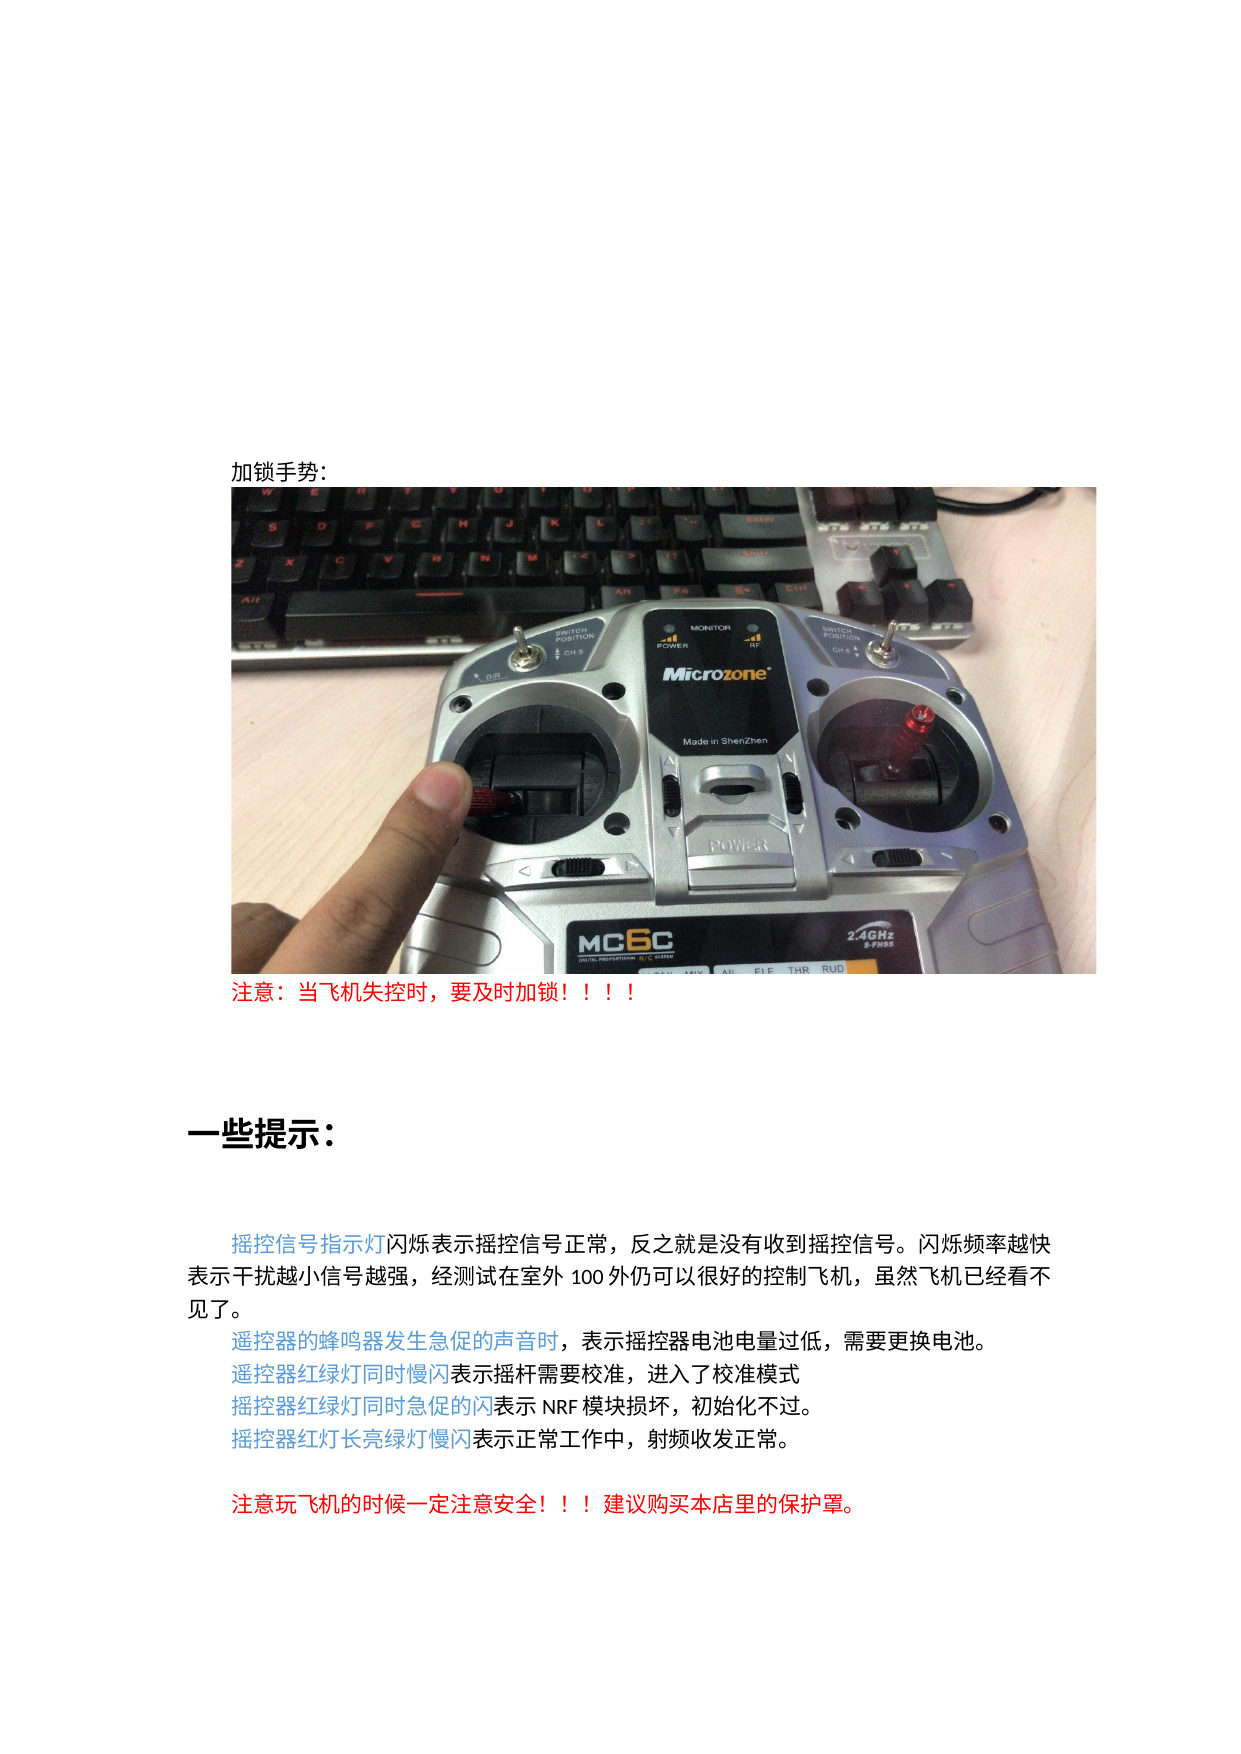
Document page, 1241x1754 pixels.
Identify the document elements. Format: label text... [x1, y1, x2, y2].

subtitle 一些提示： [187, 1099, 1053, 1164]
text 注意玩飞机的时候一定注意安全！！！建议购买本店里的保护罩。 [187, 1486, 1053, 1519]
text 摇控器红绿灯同时急促的闪表示NRF模块损坏，初始化不过。 [187, 1389, 1053, 1421]
text 加锁手势： [187, 454, 1053, 487]
text 摇控信号指示灯闪烁表示摇控信号正常，反之就是没有收到摇控信号。闪烁频率越快表示干扰越小信号越强，经测试在室外100外仍可以很好的控制飞机，虽然飞机已经看不见了。 [187, 1226, 1053, 1324]
text 遥控器红绿灯同时慢闪表示摇杆需要校准，进入了校准模式 [187, 1356, 1053, 1389]
text 遥控器的蜂鸣器发生急促的声音时，表示摇控器电池电量过低，需要更换电池。 [187, 1324, 1053, 1356]
text 注意：当飞机失控时，要及时加锁！！！！ [187, 974, 1053, 1007]
picture [231, 487, 1097, 974]
text 摇控器红灯长亮绿灯慢闪表示正常工作中，射频收发正常。 [187, 1421, 1053, 1454]
